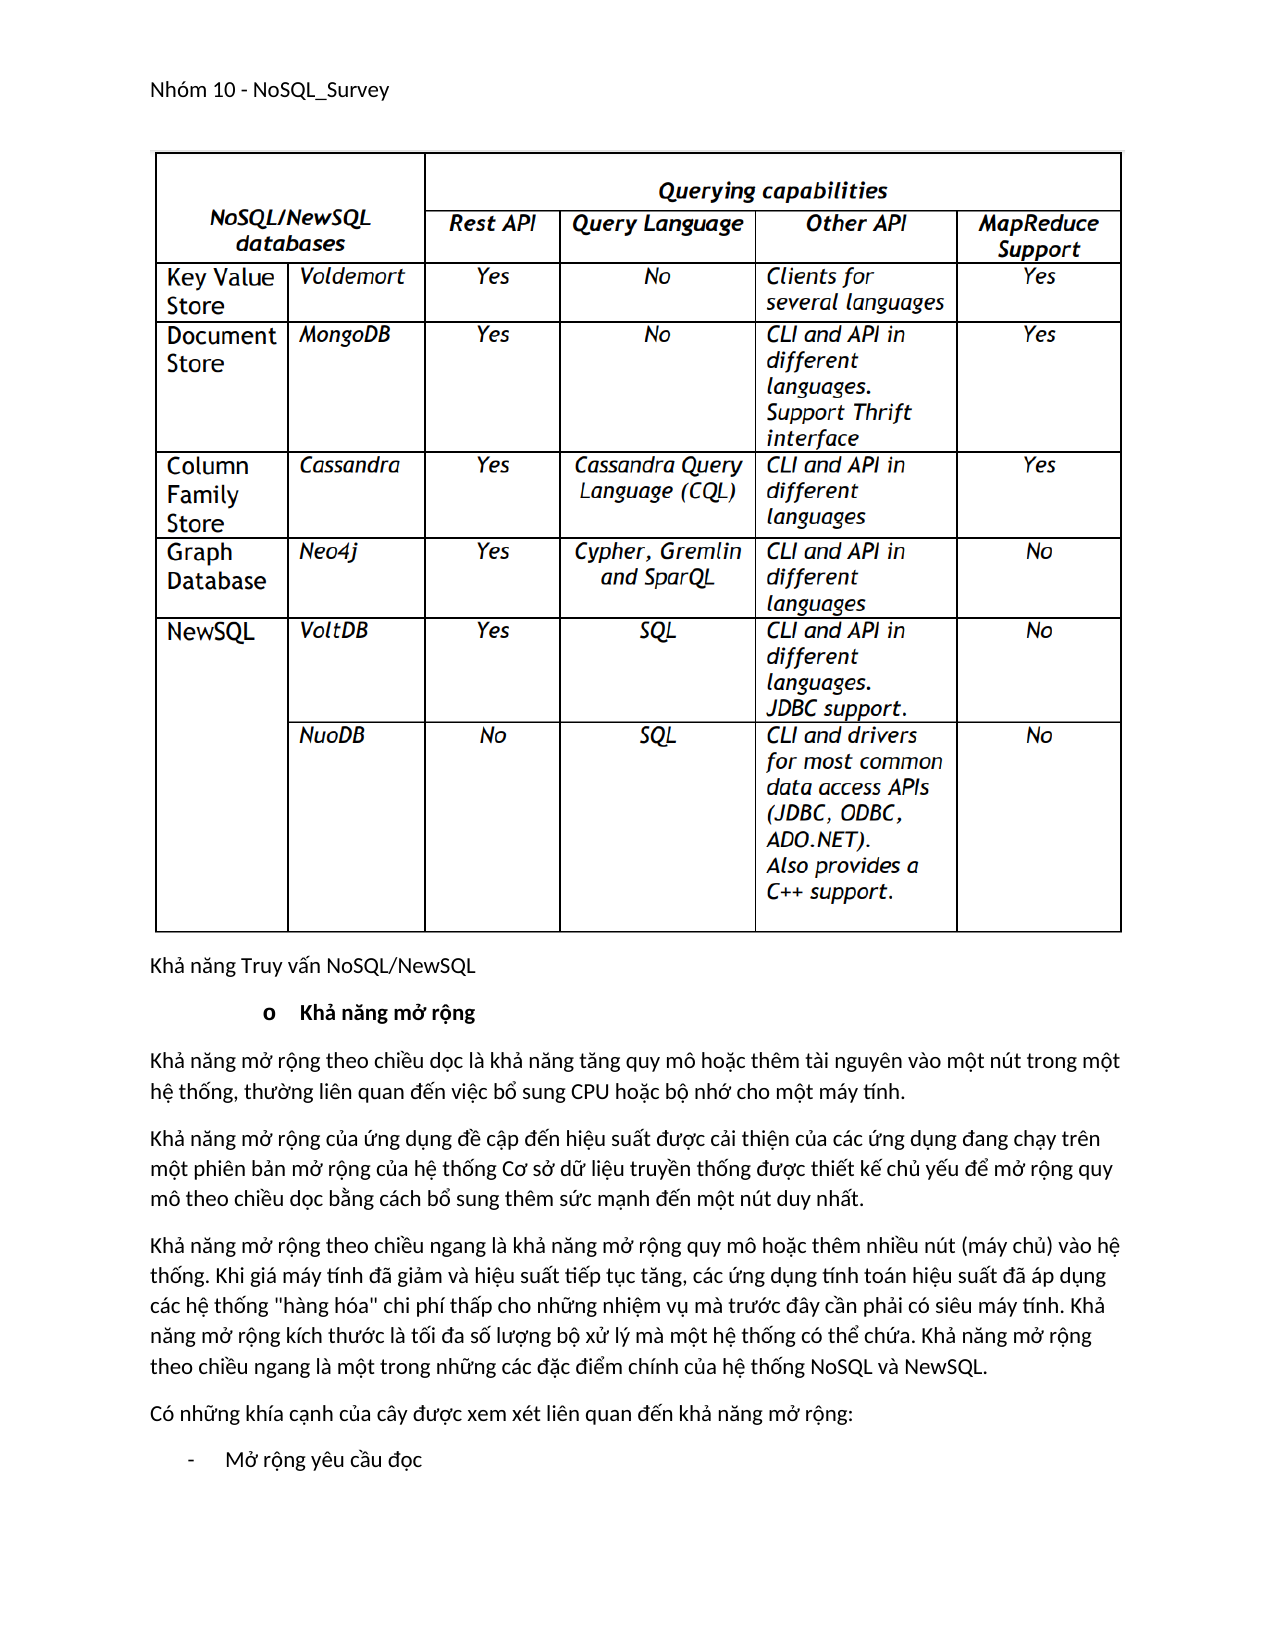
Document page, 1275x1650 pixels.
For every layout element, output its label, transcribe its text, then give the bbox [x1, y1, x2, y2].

text Khả năng mở rộng theo chiều ngang là khả năng mở rộng quy mô hoặc thêm nhiều nút (máy chủ) vào hệ thống. Khi giá máy tính đã giảm và hiệu suất tiếp tục tăng, các ứng dụng tính toán hiệu suất đã áp dụng các hệ thống "hàng hóa" chi phí thấp cho những nhiệm vụ mà trước đây cần phải có siêu máy tính. Khả năng mở rộng kích thước là tối đa số lượng bộ xử lý mà một hệ thống có thể chứa. Khả năng mở rộng theo chiều ngang là một trong những các đặc điểm chính của hệ thống NoSQL và NewSQL. [150, 1231, 1125, 1380]
text Khả năng Truy vấn NoSQL/NewSQL [150, 952, 1125, 979]
list Khả năng mở rộng [262, 998, 1125, 1028]
text Khả năng mở rộng theo chiều dọc là khả năng tăng quy mô hoặc thêm tài nguyên vào một nút trong một hệ thống, thường liên quan đến việc bổ sung CPU hoặc bộ nhớ cho một máy tính. [150, 1047, 1125, 1105]
text Khả năng mở rộng của ứng dụng đề cập đến hiệu suất được cải thiện của các ứng dụng đang chạy trên một phiên bản mở rộng của hệ thống Cơ sở dữ liệu truyền thống được thiết kế chủ yếu để mở rộng quy mô theo chiều dọc bằng cách bổ sung thêm sức mạnh đến một nút duy nhất. [150, 1124, 1125, 1212]
list Mở rộng yêu cầu đọc [187, 1446, 1125, 1473]
text Có những khía cạnh của cây được xem xét liên quan đến khả năng mở rộng: [150, 1399, 1125, 1427]
picture [150, 150, 1125, 933]
